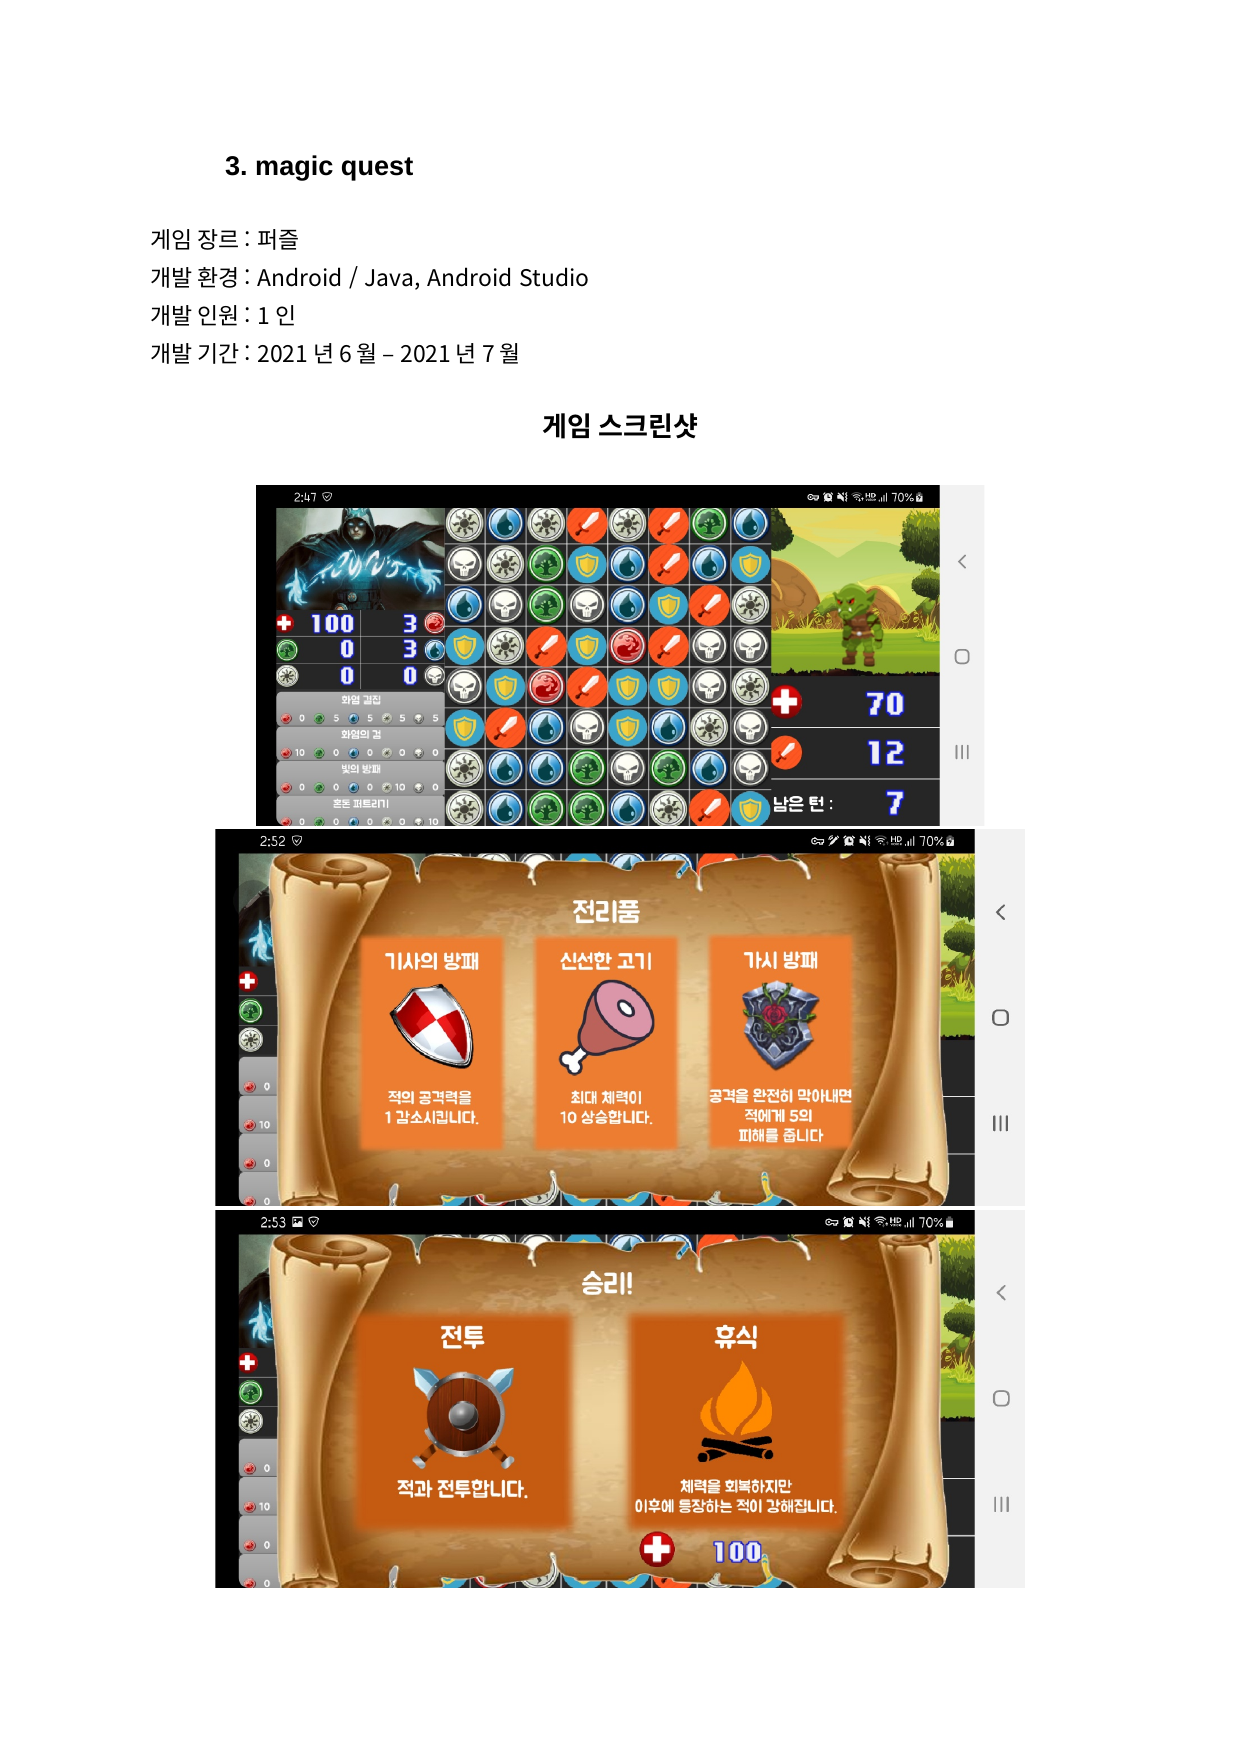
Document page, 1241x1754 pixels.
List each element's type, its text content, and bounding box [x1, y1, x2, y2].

picture [215, 829, 1025, 1206]
text 개발 인원 : 1인 [150, 298, 1090, 331]
text 게임 장르 : 퍼즐 [150, 222, 1090, 255]
picture [215, 1210, 1025, 1588]
text 개발 환경 : Android / Java, Android Studio [150, 260, 1090, 293]
text 개발 기간 : 2021년 6월 – 2021년 7월 [150, 336, 1090, 369]
text 3. magic quest [150, 150, 1090, 181]
text 게임 스크린샷 [150, 404, 1090, 444]
picture [256, 485, 985, 826]
